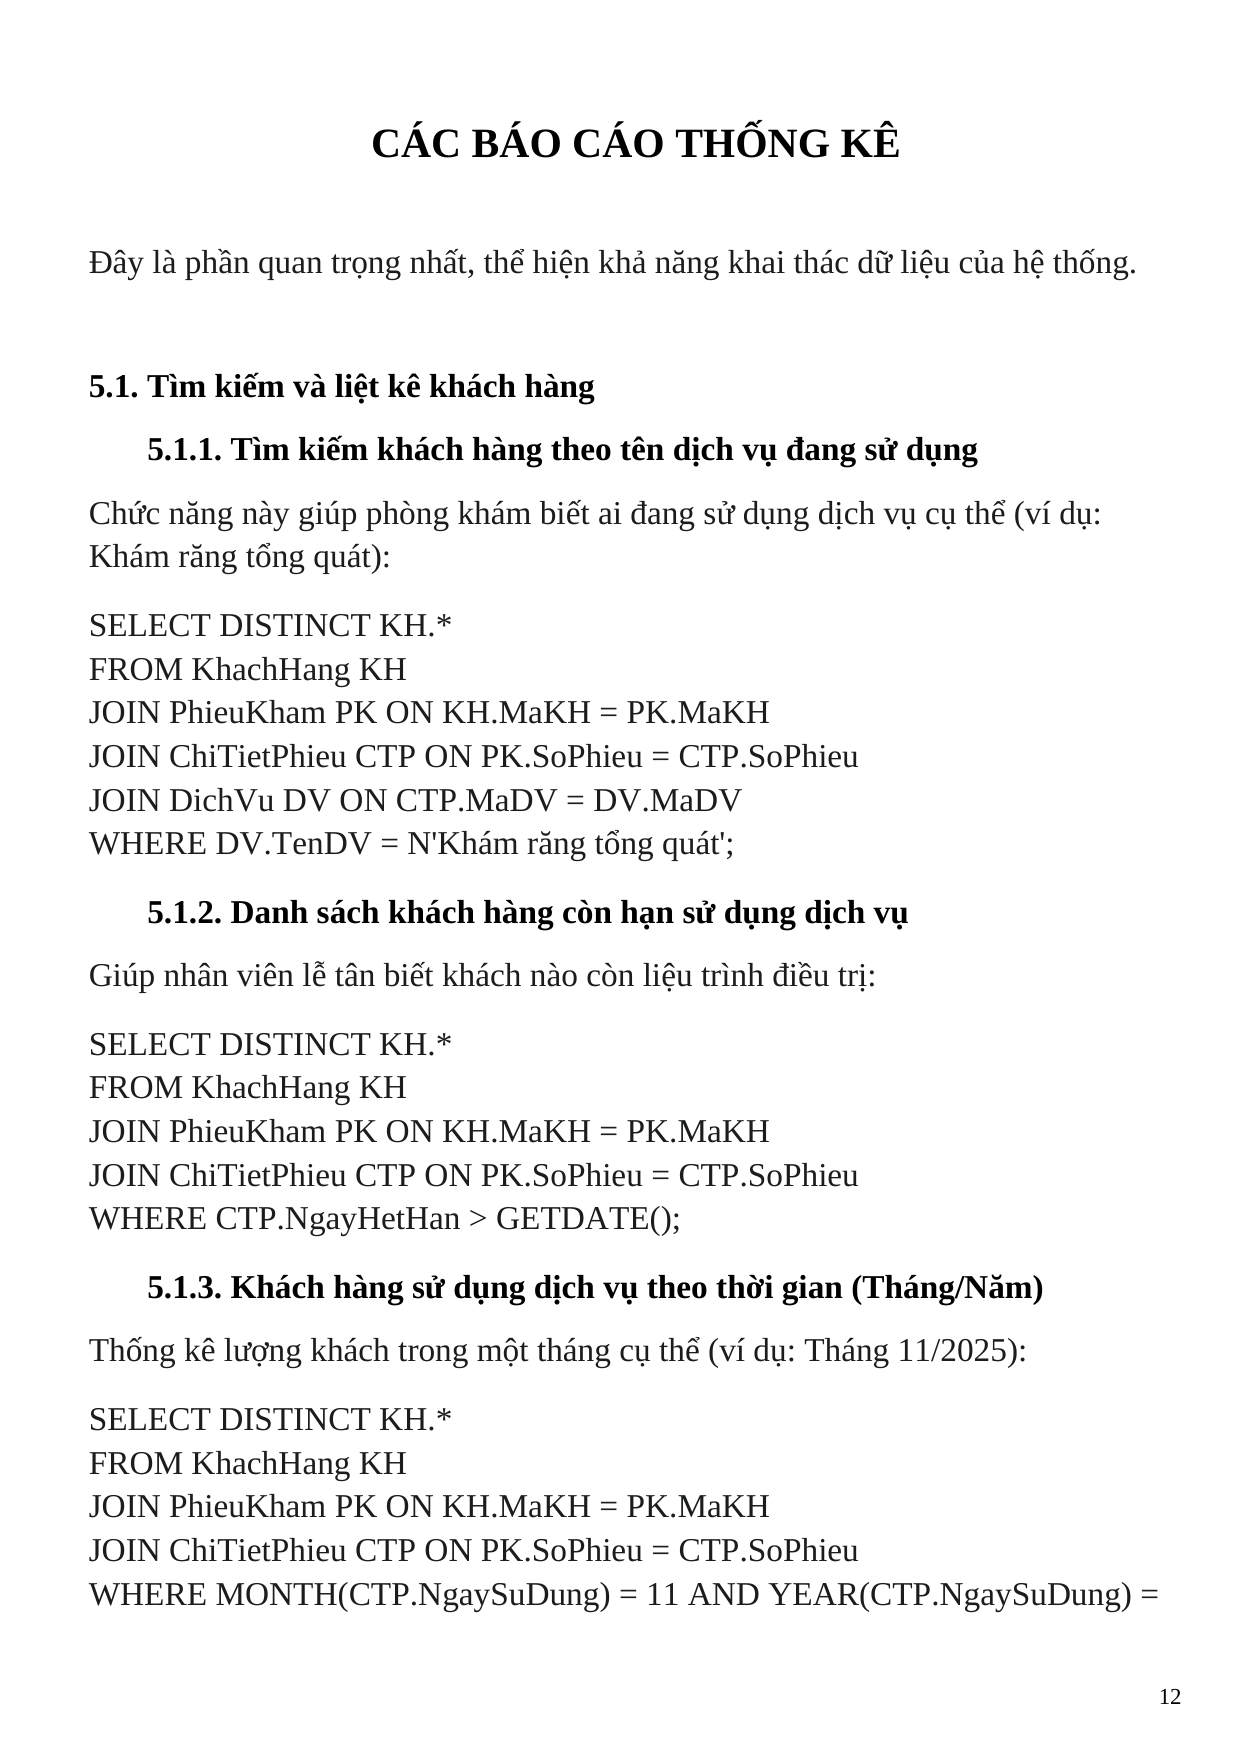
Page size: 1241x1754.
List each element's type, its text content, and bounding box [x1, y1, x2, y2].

subtitle 5.1. Tìm kiếm và liệt kê khách hàng [88, 366, 1181, 405]
text Thống kê lượng khách trong một tháng cụ thể (ví dụ: Tháng 11/2025): [88, 1331, 1181, 1369]
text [88, 1399, 1181, 1612]
text Chức năng này giúp phòng khám biết ai đang sử dụng dịch vụ cụ thể (ví dụ: Khám răng tổng quát): [88, 493, 1181, 575]
text SELECT DISTINCT KH.* FROM KhachHang KH JOIN PhieuKham PK ON KH.MaKH = PK.MaKH JOIN ChiTietPhieu CTP ON PK.SoPhieu = CTP.SoPhieu WHERE CTP.NgayHetHan > GETDATE(); [88, 1024, 1181, 1237]
subtitle 5.1.2. Danh sách khách hàng còn hạn sử dụng dịch vụ [147, 892, 1181, 930]
text SELECT DISTINCT KH.* FROM KhachHang KH JOIN PhieuKham PK ON KH.MaKH = PK.MaKH JOIN ChiTietPhieu CTP ON PK.SoPhieu = CTP.SoPhieu JOIN DichVu DV ON CTP.MaDV = DV.MaDV WHERE DV.TenDV = N'Khám răng tổng quát'; [88, 605, 1181, 862]
subtitle 5.1.1. Tìm kiếm khách hàng theo tên dịch vụ đang sử dụng [147, 429, 1181, 468]
text Giúp nhân viên lễ tân biết khách nào còn liệu trình điều trị: [88, 955, 1181, 994]
subtitle 5.1.3. Khách hàng sử dụng dịch vụ theo thời gian (Tháng/Năm) [147, 1267, 1181, 1306]
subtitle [90, 118, 1181, 166]
text Đây là phần quan trọng nhất, thể hiện khả năng khai thác dữ liệu của hệ thống. [88, 242, 1181, 281]
